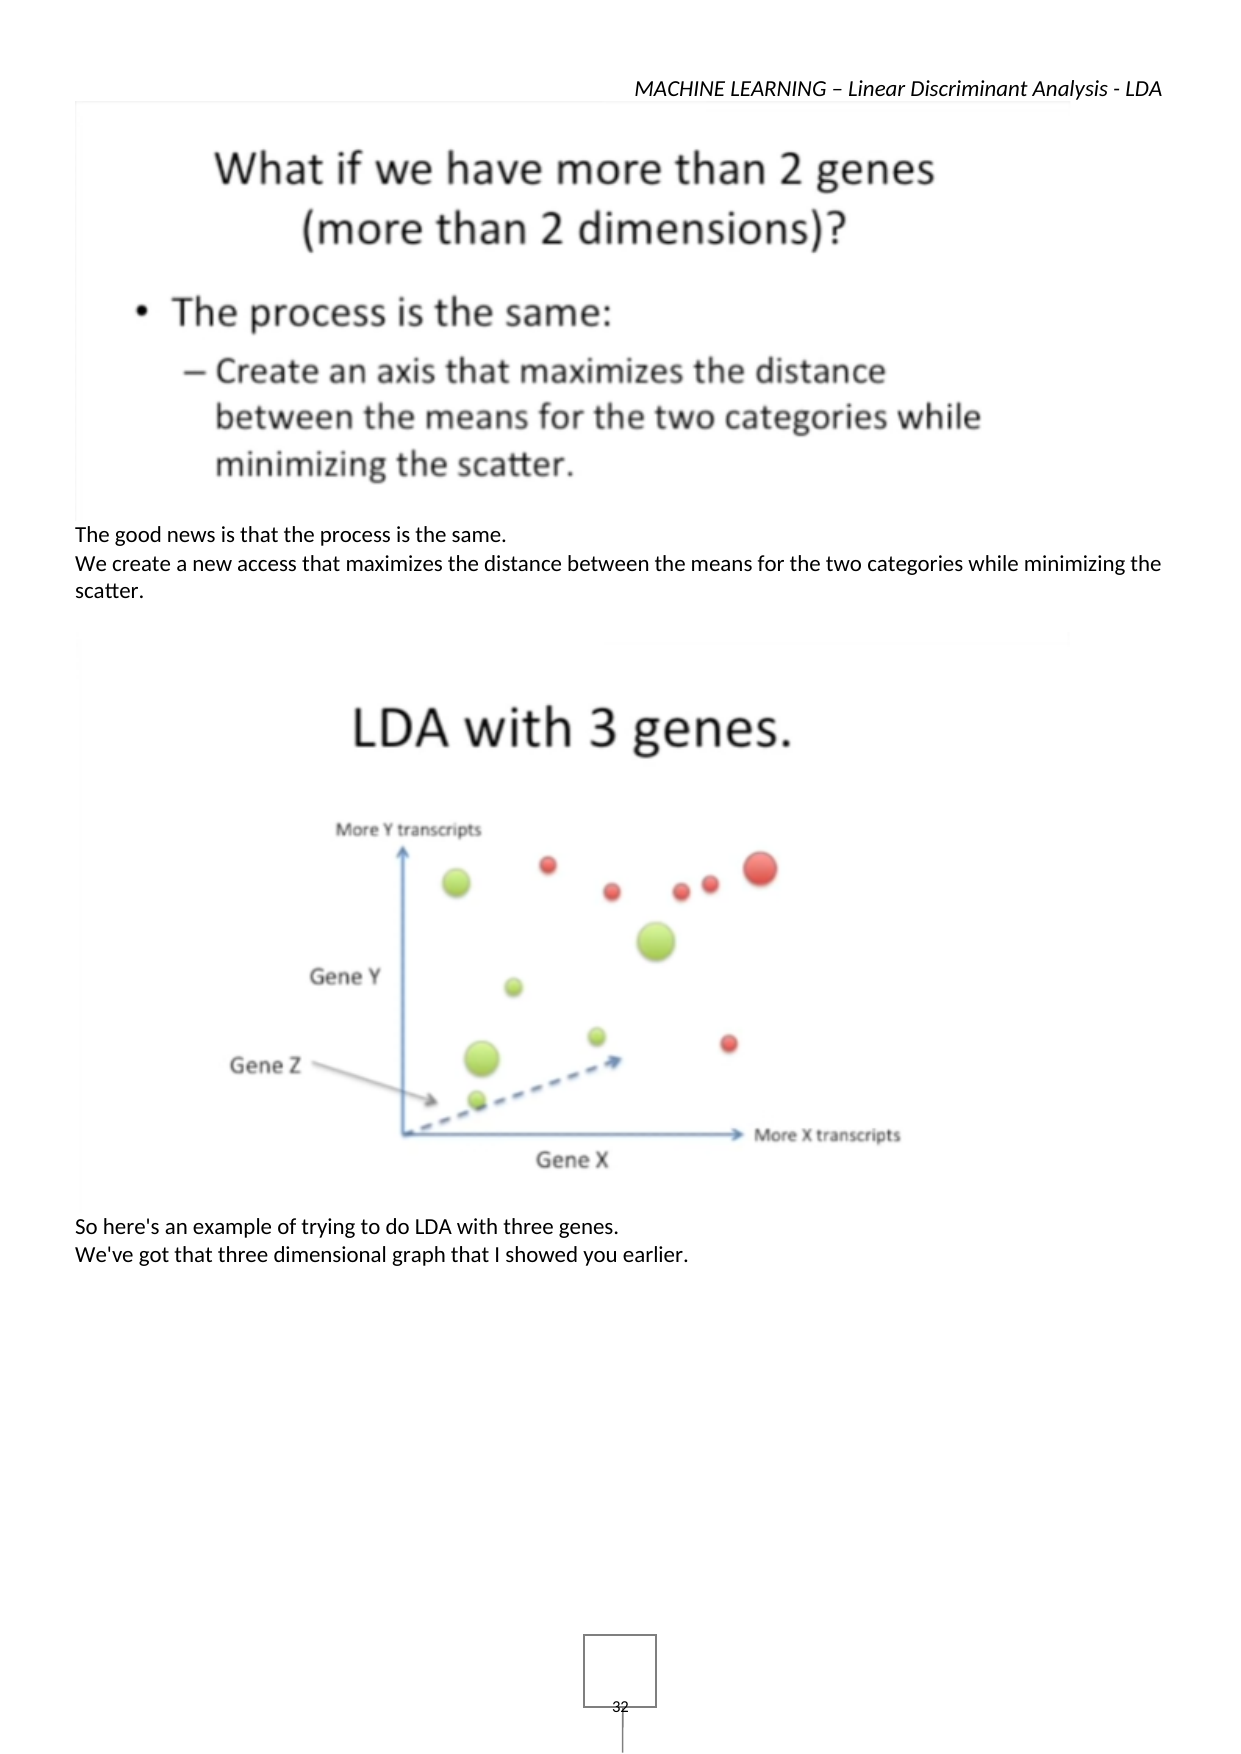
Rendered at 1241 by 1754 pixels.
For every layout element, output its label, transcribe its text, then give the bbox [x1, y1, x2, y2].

picture [75, 101, 1071, 521]
picture [75, 632, 1071, 1213]
text We create a new access that maximizes the distance between the means for the two categories while minimizing the scatter. [75, 549, 1165, 605]
text So here's an example of trying to do LDA with three genes. [75, 1212, 1165, 1241]
text The good news is that the process is the same. [75, 521, 1165, 549]
text We've got that three dimensional graph that I showed you earlier. [75, 1241, 1165, 1268]
